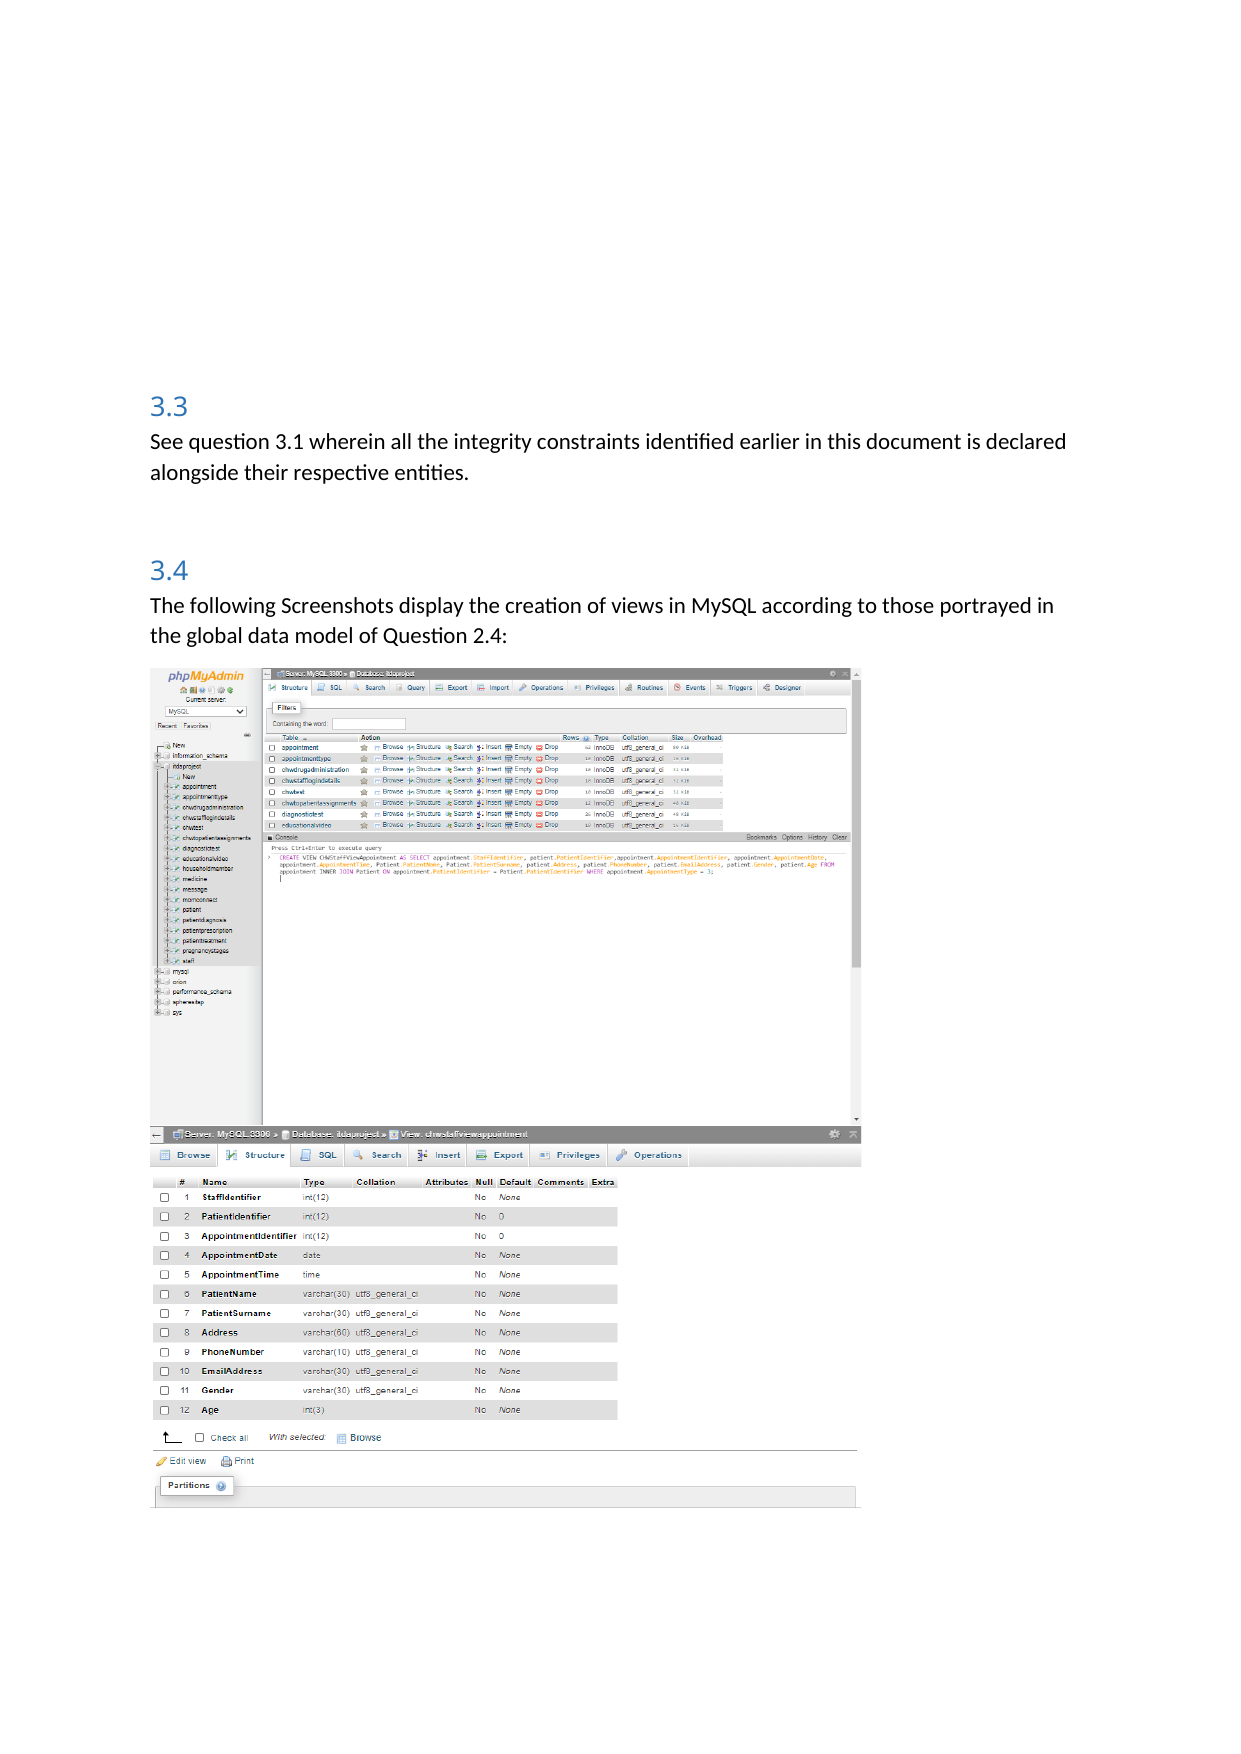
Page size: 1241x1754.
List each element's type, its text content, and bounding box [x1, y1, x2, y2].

subtitle 3.4 [150, 551, 1090, 588]
text The following Screenshots display the creation of views in MySQL according to those portrayed in the global data model of Question 2.4: [150, 591, 1090, 649]
picture [150, 1126, 862, 1508]
subtitle 3.3 [150, 388, 1090, 424]
text See question 3.1 wherein all the integrity constraints identified earlier in this document is declared alongside their respective entities. [150, 427, 1090, 486]
picture [150, 668, 862, 1125]
